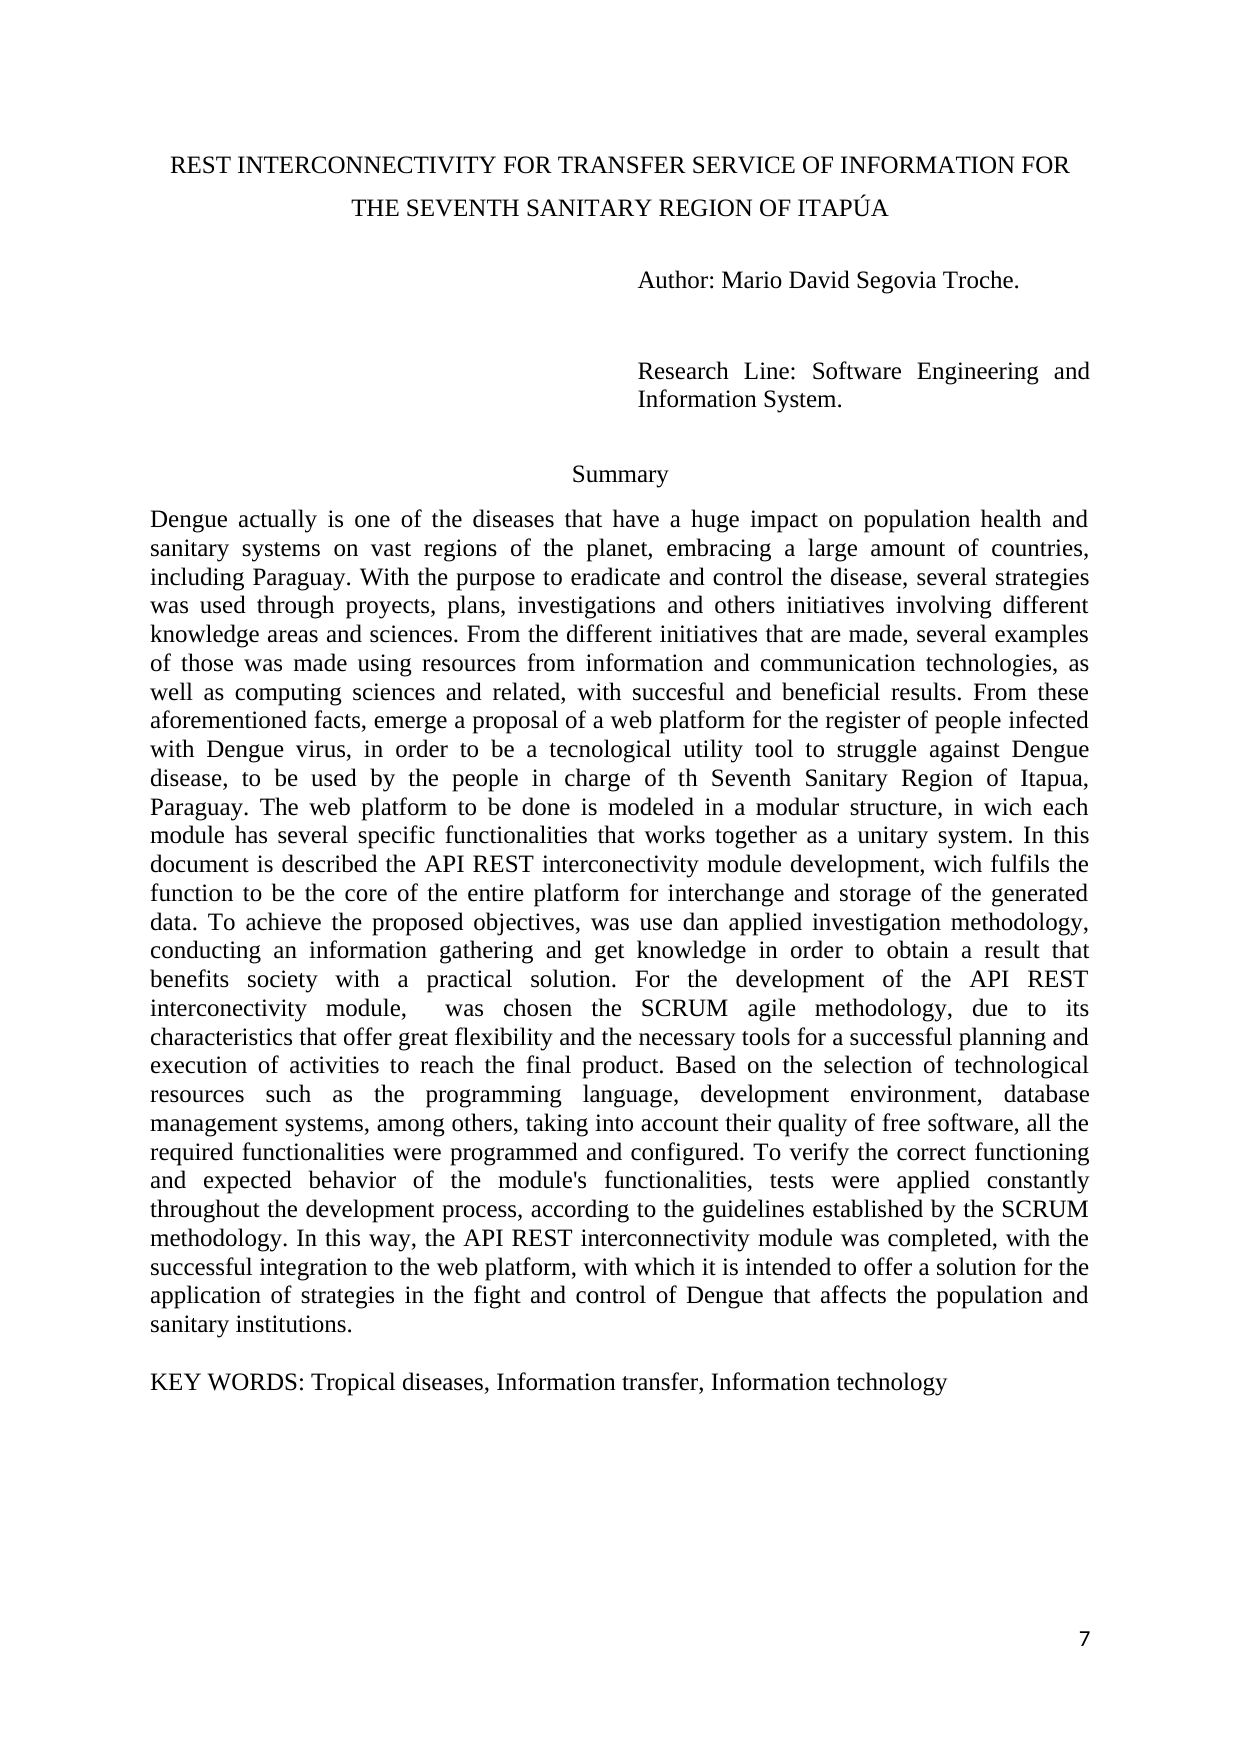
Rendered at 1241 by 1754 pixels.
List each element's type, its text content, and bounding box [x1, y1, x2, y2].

text KEY WORDS: Tropical diseases, Information transfer, Information technology [150, 1367, 1090, 1395]
text Dengue actually is one of the diseases that have a huge impact on population health and sanitary systems on vast regions of the planet, embracing a large amount of countries, including Paraguay. With the purpose to eradicate and control the disease, several strategies was used through proyects, plans, investigations and others initiatives involving different knowledge areas and sciences. From the different initiatives that are made, several examples of those was made using resources from information and communication technologies, as well as computing sciences and related, with succesful and beneficial results. From these aforementioned facts, emerge a proposal of a web platform for the register of people infected with Dengue virus, in order to be a tecnological utility tool to struggle against Dengue disease, to be used by the people in charge of th Seventh Sanitary Region of Itapua, Paraguay. The web platform to be done is modeled in a modular structure, in wich each module has several specific functionalities that works together as a unitary system. In this document is described the API REST interconectivity module development, wich fulfils the function to be the core of the entire platform for interchange and storage of the generated data. To achieve the proposed objectives, was use dan applied investigation methodology, conducting an information gathering and get knowledge in order to obtain a result that benefits society with a practical solution. For the development of the API REST interconectivity module, was chosen the SCRUM agile methodology, due to its characteristics that offer great flexibility and the necessary tools for a successful planning and execution of activities to reach the final product. Based on the selection of technological resources such as the programming language, development environment, database management systems, among others, taking into account their quality of free software, all the required functionalities were programmed and configured. To verify the correct functioning and expected behavior of the module's functionalities, tests were applied constantly throughout the development process, according to the guidelines established by the SCRUM methodology. In this way, the API REST interconnectivity module was completed, with the successful integration to the web platform, with which it is intended to offer a solution for the application of strategies in the fight and control of Dengue that affects the population and sanitary institutions. [150, 504, 1090, 1338]
text Research Line: Software Engineering and Information System. [637, 356, 1090, 413]
text Author: Mario David Segovia Troche. [637, 265, 1090, 294]
text Summary [150, 459, 1090, 487]
text REST INTERCONNECTIVITY FOR TRANSFER SERVICE OF INFORMATION FOR THE SEVENTH SANITARY REGION OF ITAPÚA [150, 150, 1090, 222]
